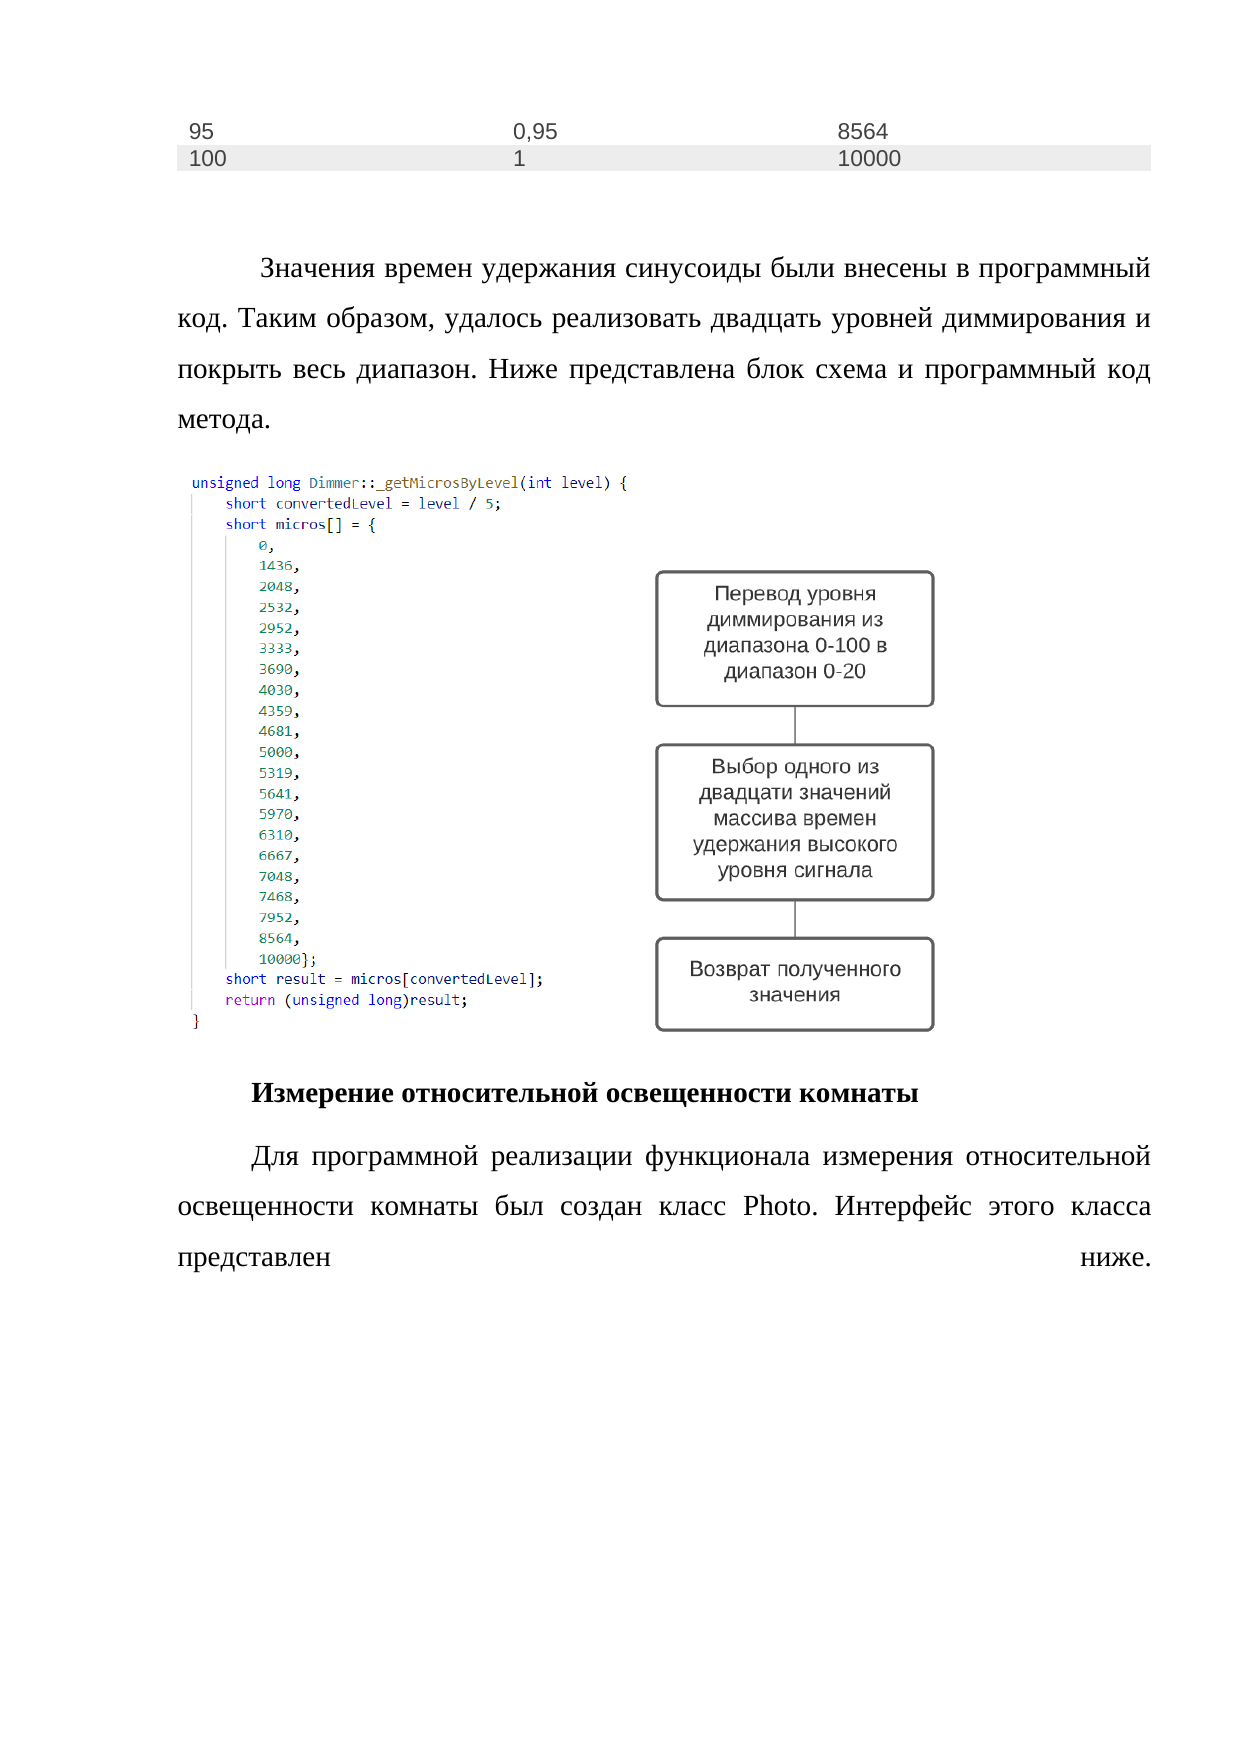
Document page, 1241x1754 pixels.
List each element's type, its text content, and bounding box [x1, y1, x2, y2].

table_cell 1 [502, 145, 826, 171]
subtitle Измерение относительной освещенности комнаты [177, 1075, 1152, 1109]
table_cell 10000 [826, 145, 1151, 171]
table_cell 95 [177, 118, 502, 144]
table_cell 8564 [826, 118, 1151, 144]
text Для программной реализации функционала измерения относительной освещенности комнаты был создан класс Photo. Интерфейс этого класса представлен ниже. Основными методами класса Photo являются watch, _adjustLevel, _needToAdjust. Метод watch вызывается в теле главного цикла микроконтроллера.Блок-схема и код этого метода представлен ниже. [177, 1138, 1152, 1272]
text Значения времен удержания синусоиды были внесены в программный код. Таким образом, удалось реализовать двадцать уровней диммирования и покрыть весь диапазон. Ниже представлена блок схема и программный код метода. [177, 250, 1152, 435]
picture [646, 558, 946, 1042]
table_cell 100 [177, 145, 502, 171]
picture [184, 468, 639, 1042]
table_cell 0,95 [502, 118, 826, 144]
